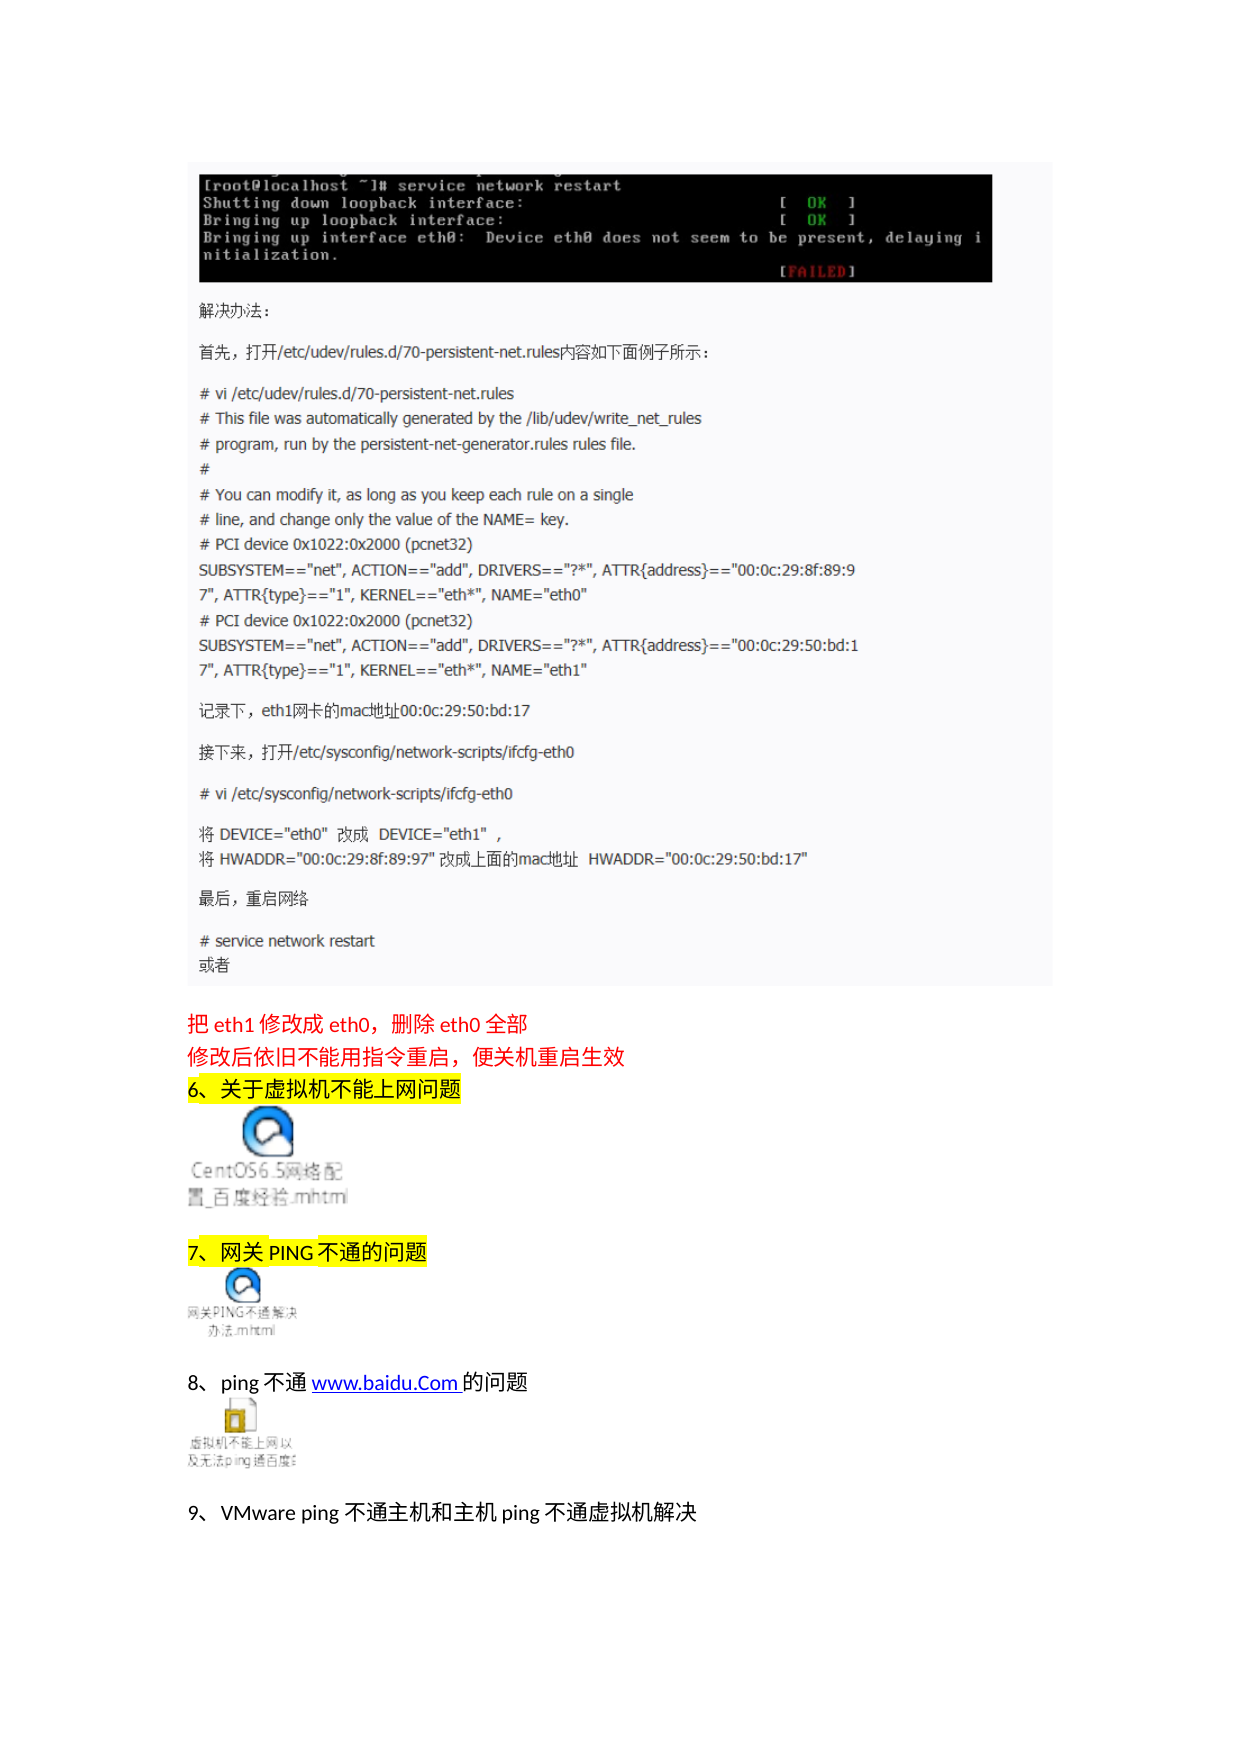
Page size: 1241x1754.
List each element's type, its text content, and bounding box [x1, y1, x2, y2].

text 7、网关PING不通的问题 [187, 1234, 1053, 1267]
picture [187, 162, 1053, 986]
text 修改后依旧不能用指令重启，便关机重启生效 [187, 1039, 1053, 1072]
text 9、VMware ping 不通主机和主机ping不通虚拟机解决 [187, 1494, 1053, 1527]
text 把eth1修改成eth0，删除eth0全部 [187, 1007, 1053, 1039]
text 8、ping不通www.baidu.Com的问题 [187, 1364, 1053, 1397]
text 6、关于虚拟机不能上网问题 [187, 1072, 1053, 1104]
